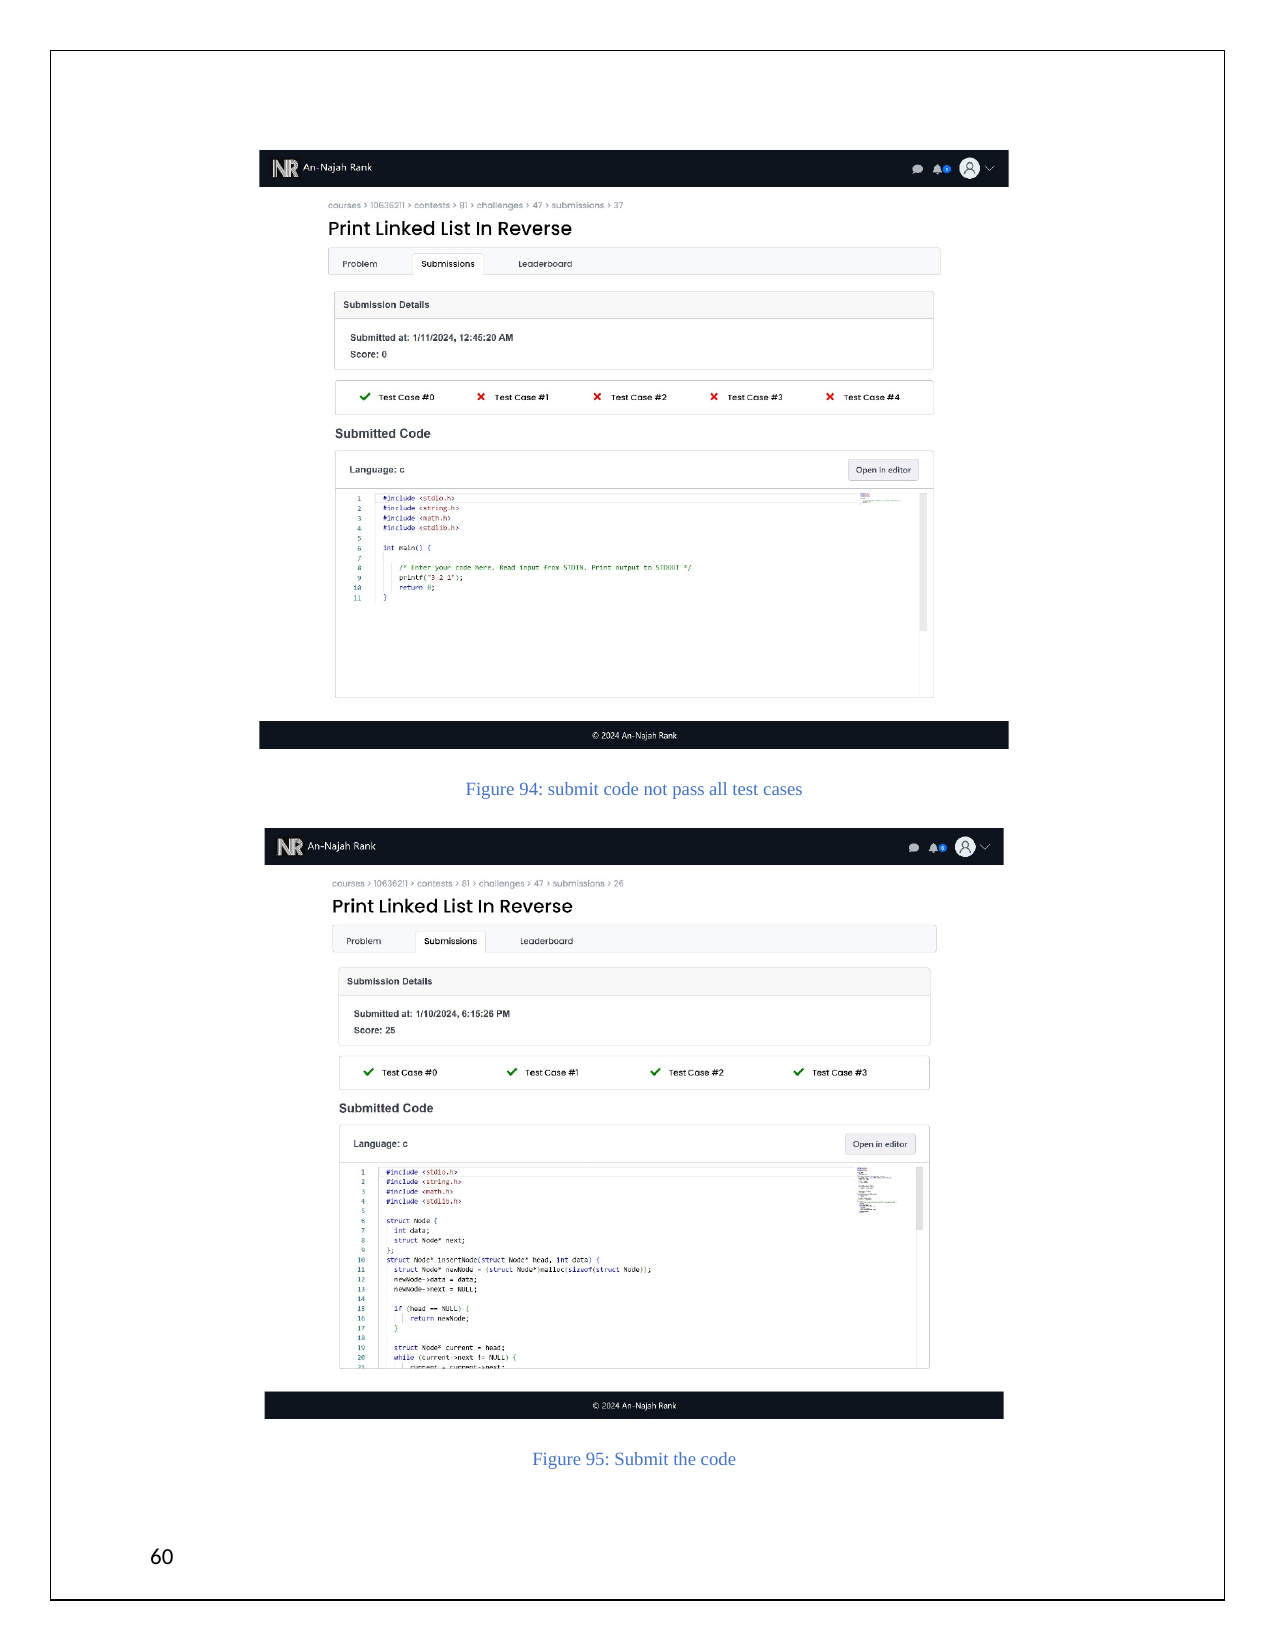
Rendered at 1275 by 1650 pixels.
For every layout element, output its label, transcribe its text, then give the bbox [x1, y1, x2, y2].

picture [259, 150, 1009, 749]
picture [264, 828, 1004, 1419]
